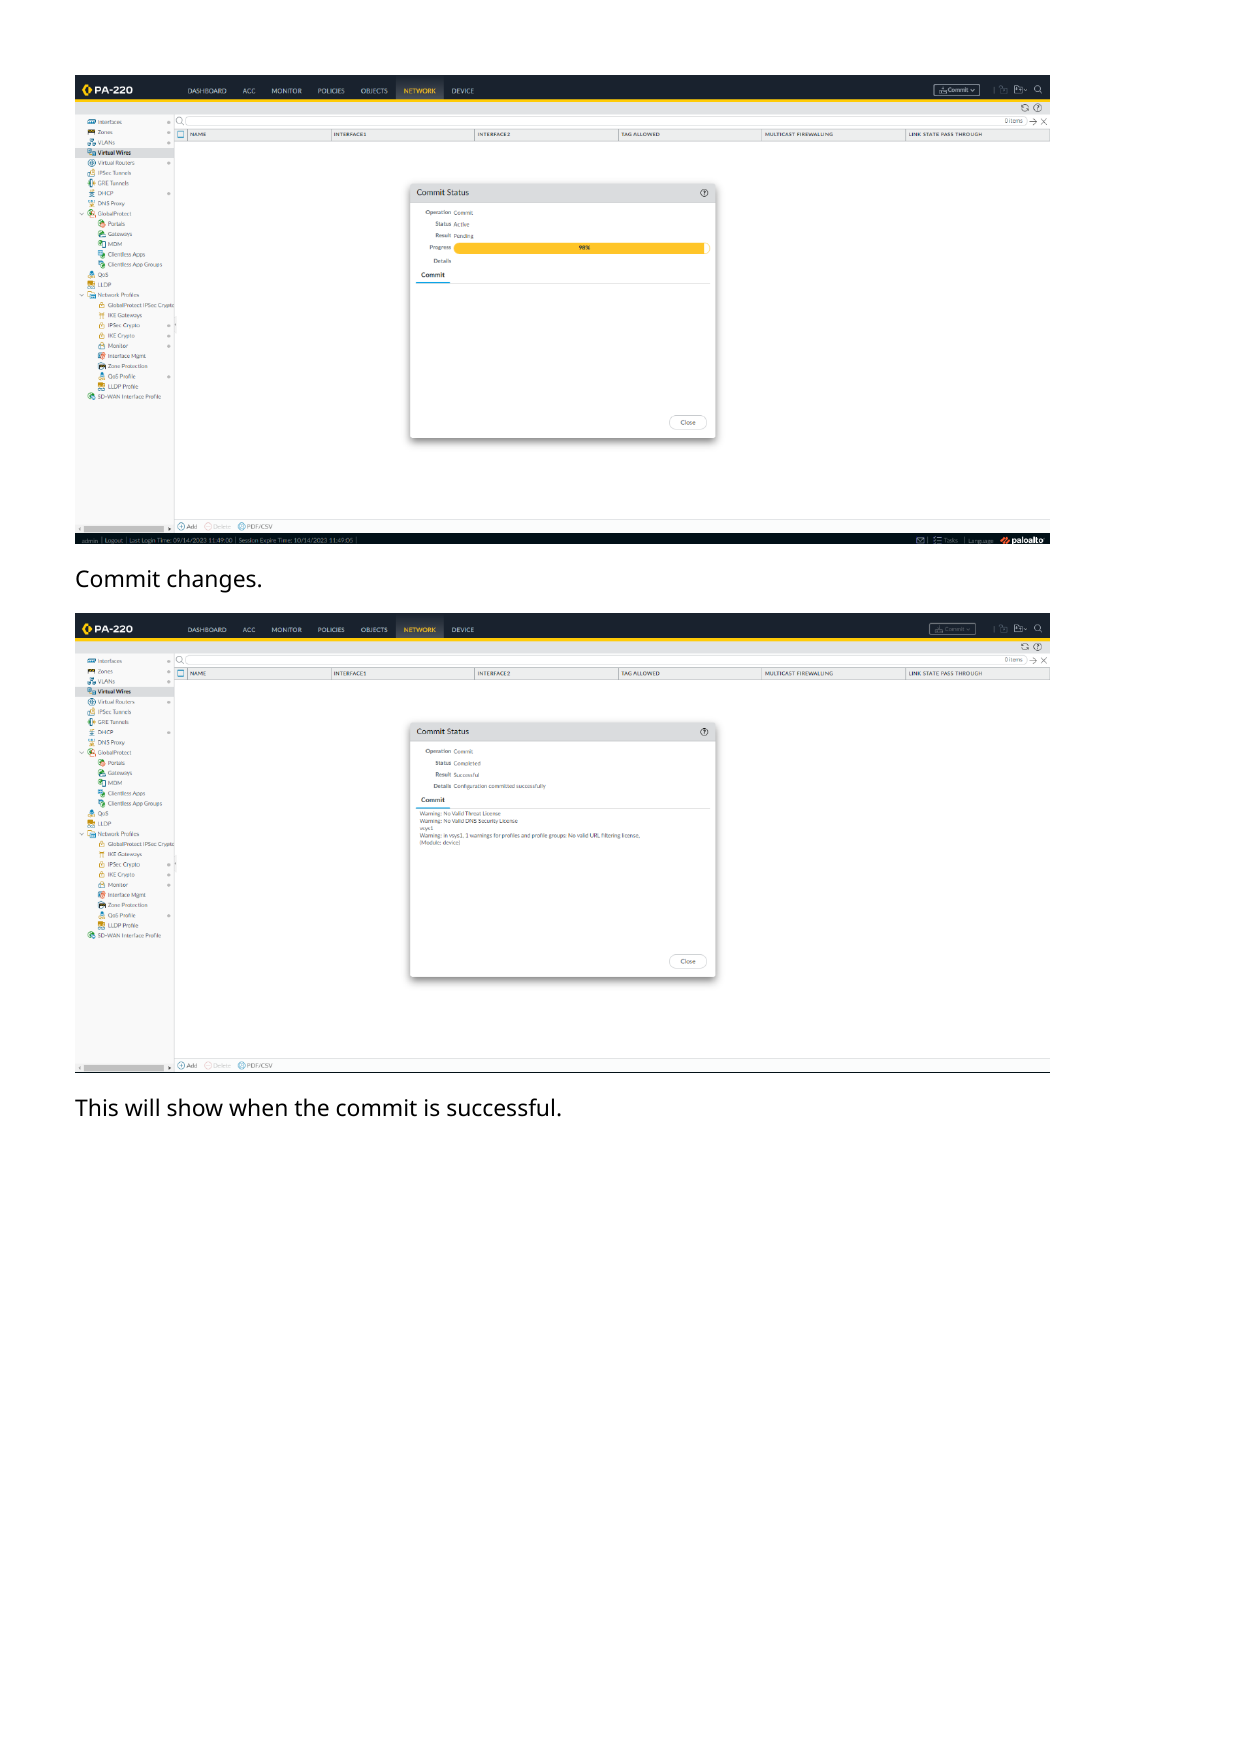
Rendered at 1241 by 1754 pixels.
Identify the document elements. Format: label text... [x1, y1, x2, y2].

text Commit changes. [75, 563, 1165, 594]
picture [75, 75, 1050, 544]
text This will show when the commit is successful. [75, 1092, 1165, 1123]
picture [75, 613, 1050, 1073]
